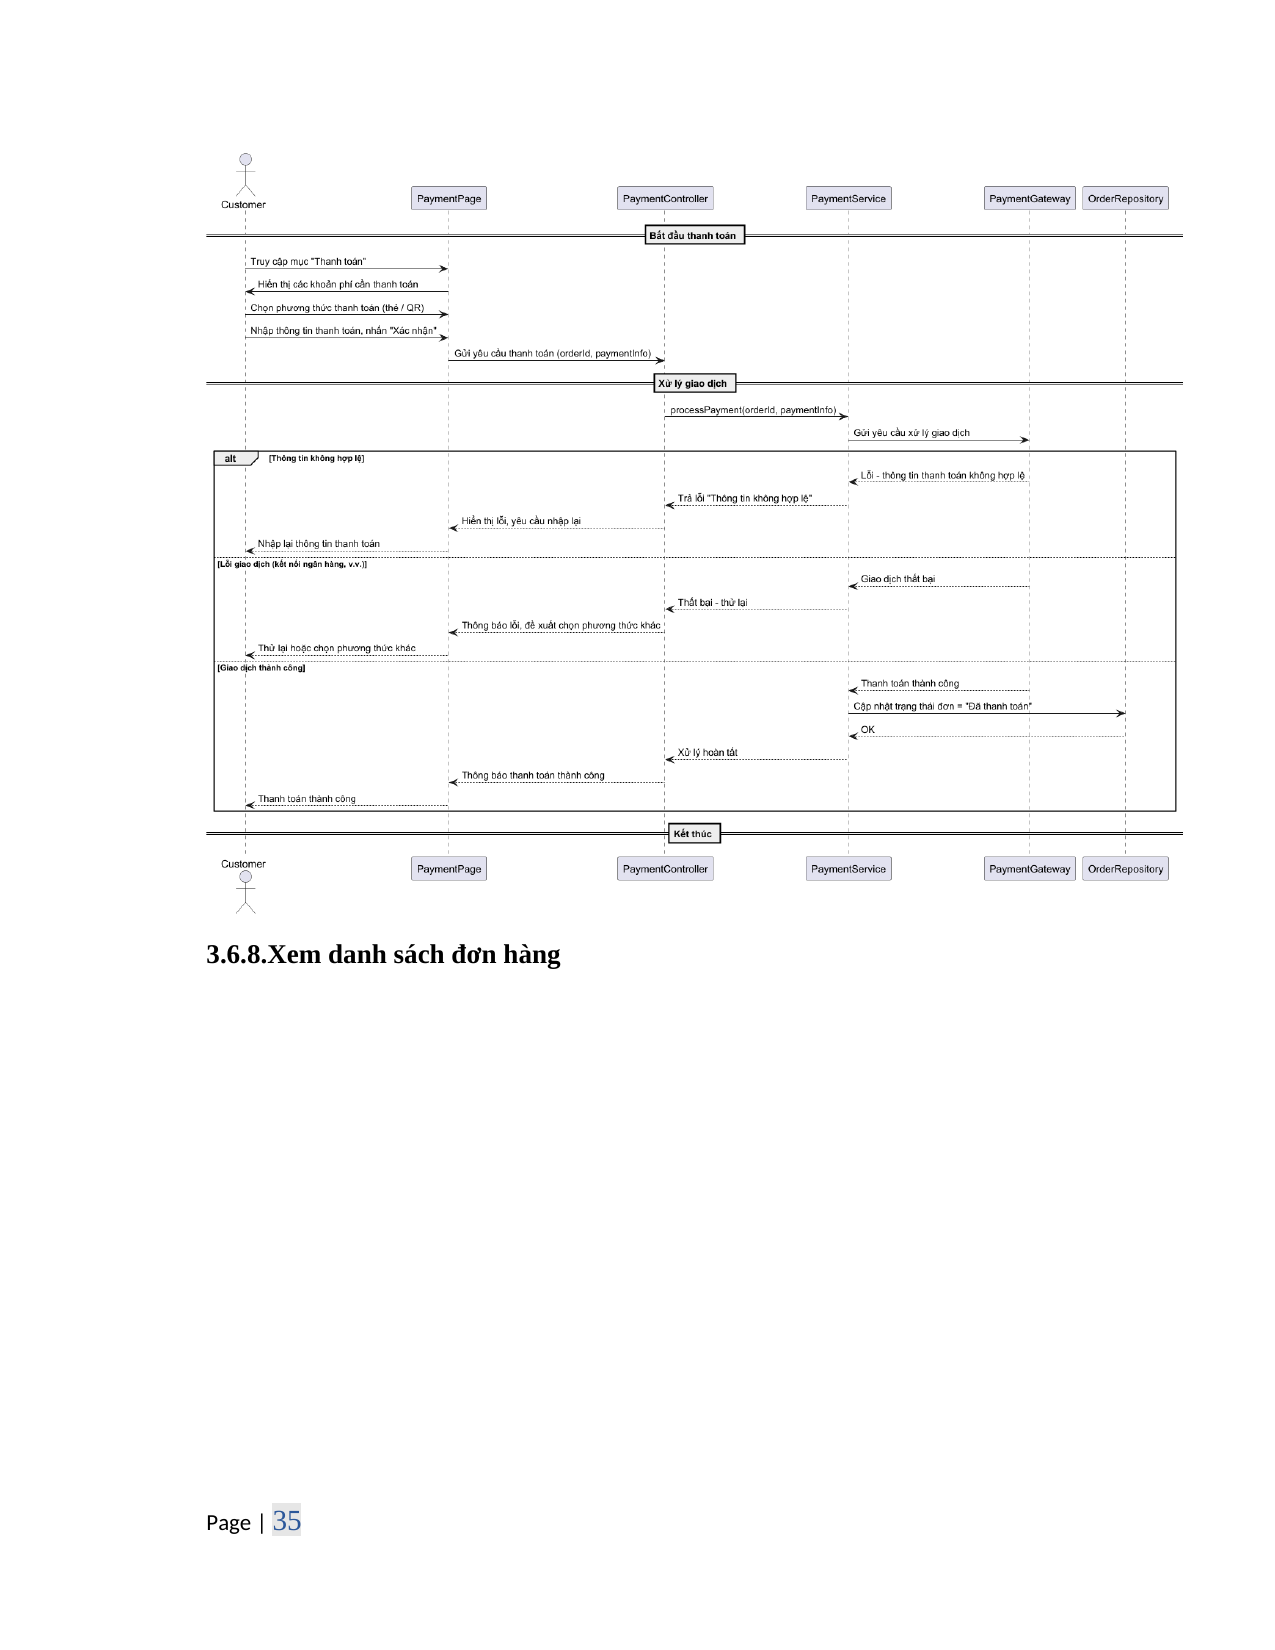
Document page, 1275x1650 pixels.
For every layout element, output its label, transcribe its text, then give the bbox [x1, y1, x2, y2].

picture [206, 150, 1187, 917]
subtitle 3.6.8.Xem danh sách đơn hàng [206, 944, 1187, 969]
